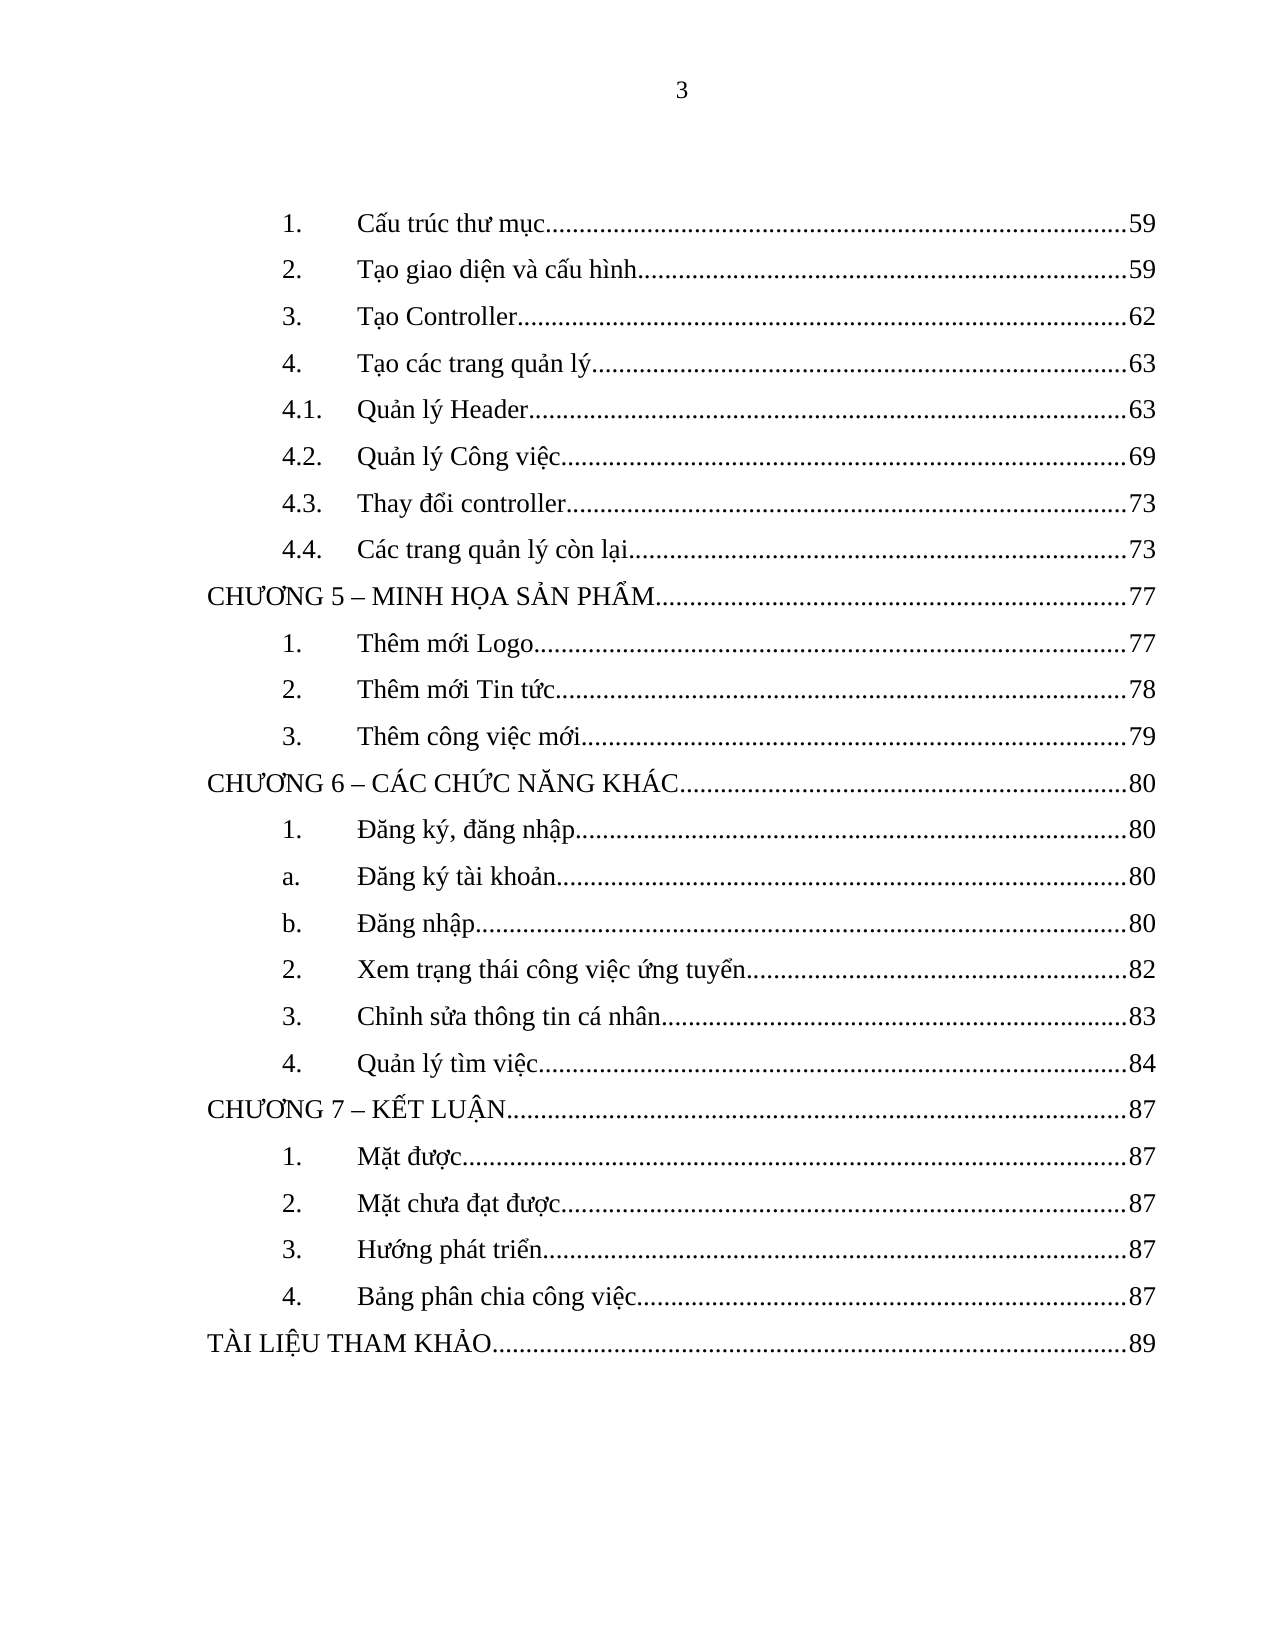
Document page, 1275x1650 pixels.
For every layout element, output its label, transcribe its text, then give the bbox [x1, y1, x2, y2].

text 1. Cấu trúc thư mục 59 [282, 207, 1157, 238]
text 4.3. Thay đổi controller 73 [282, 487, 1157, 518]
text TÀI LIỆU THAM KHẢO 89 [207, 1327, 1157, 1358]
text 2. Tạo giao diện và cấu hình 59 [282, 253, 1157, 284]
text 2. Xem trạng thái công việc ứng tuyển 82 [282, 953, 1157, 984]
text CHƯƠNG 5 – MINH HỌA SẢN PHẨM 77 [207, 580, 1157, 611]
text CHƯƠNG 6 – CÁC CHỨC NĂNG KHÁC 80 [207, 767, 1157, 798]
text 1. Mặt được 87 [282, 1140, 1157, 1171]
text 1. Đăng ký, đăng nhập 80 [282, 813, 1157, 844]
text 4. Quản lý tìm việc 84 [282, 1047, 1157, 1078]
text 3. Tạo Controller 62 [282, 300, 1157, 331]
text 1. Thêm mới Logo 77 [282, 627, 1157, 658]
text 4.4. Các trang quản lý còn lại 73 [282, 533, 1157, 564]
text a. Đăng ký tài khoản 80 [282, 860, 1157, 891]
text 3. Hướng phát triển 87 [282, 1233, 1157, 1264]
text b. Đăng nhập 80 [282, 907, 1157, 938]
text 3. Chỉnh sửa thông tin cá nhân 83 [282, 1000, 1157, 1031]
text 2. Mặt chưa đạt được 87 [282, 1187, 1157, 1218]
text 4.1. Quản lý Header 63 [282, 393, 1157, 424]
text 4. Tạo các trang quản lý 63 [282, 347, 1157, 378]
text CHƯƠNG 7 – KẾT LUẬN 87 [207, 1093, 1157, 1124]
text 2. Thêm mới Tin tức 78 [282, 673, 1157, 704]
text 4. Bảng phân chia công việc 87 [282, 1280, 1157, 1311]
text 4.2. Quản lý Công việc 69 [282, 440, 1157, 471]
text 3. Thêm công việc mới 79 [282, 720, 1157, 751]
